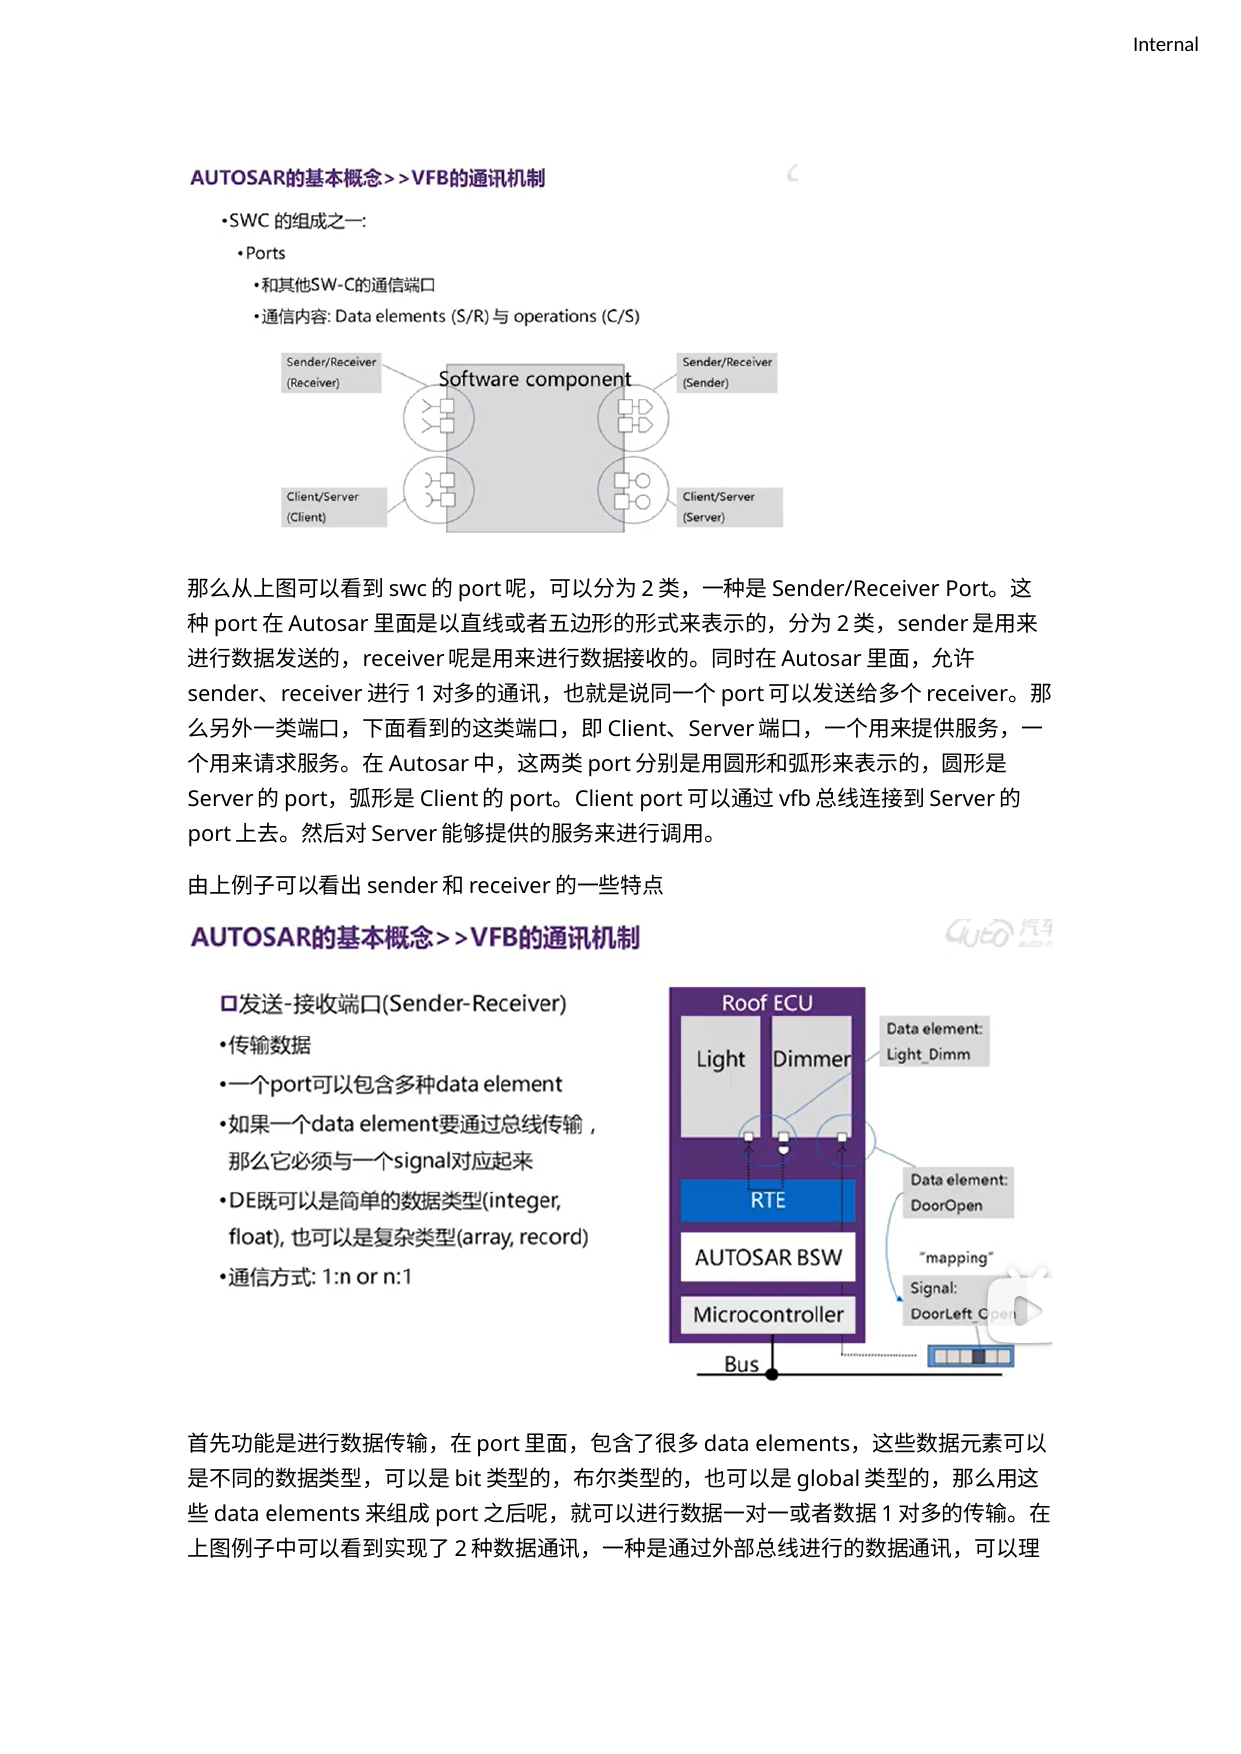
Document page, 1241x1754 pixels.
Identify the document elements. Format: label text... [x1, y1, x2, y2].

picture [187, 919, 1053, 1388]
text 由上例子可以看出sender和receiver的一些特点 [187, 868, 1053, 900]
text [187, 1426, 1053, 1563]
picture [187, 162, 798, 533]
text 那么从上图可以看到swc的port呢，可以分为2类，一种是Sender/Receiver Port。这种port在Autosar里面是以直线或者五边形的形式来表示的，分为2类，sender是用来进行数据发送的，receiver呢是用来进行数据接收的。同时在Autosar里面，允许sender、receiver进行1对多的通讯，也就是说同一个port可以发送给多个receiver。那么另外一类端口，下面看到的这类端口，即Client、Server端口，一个用来提供服务，一个用来请求服务。在Autosar中，这两类port分别是用圆形和弧形来表示的，圆形是Server的port，弧形是Client的port。Client port可以通过vfb总线连接到Server的port上去。然后对Server能够提供的服务来进行调用。 [187, 571, 1053, 848]
